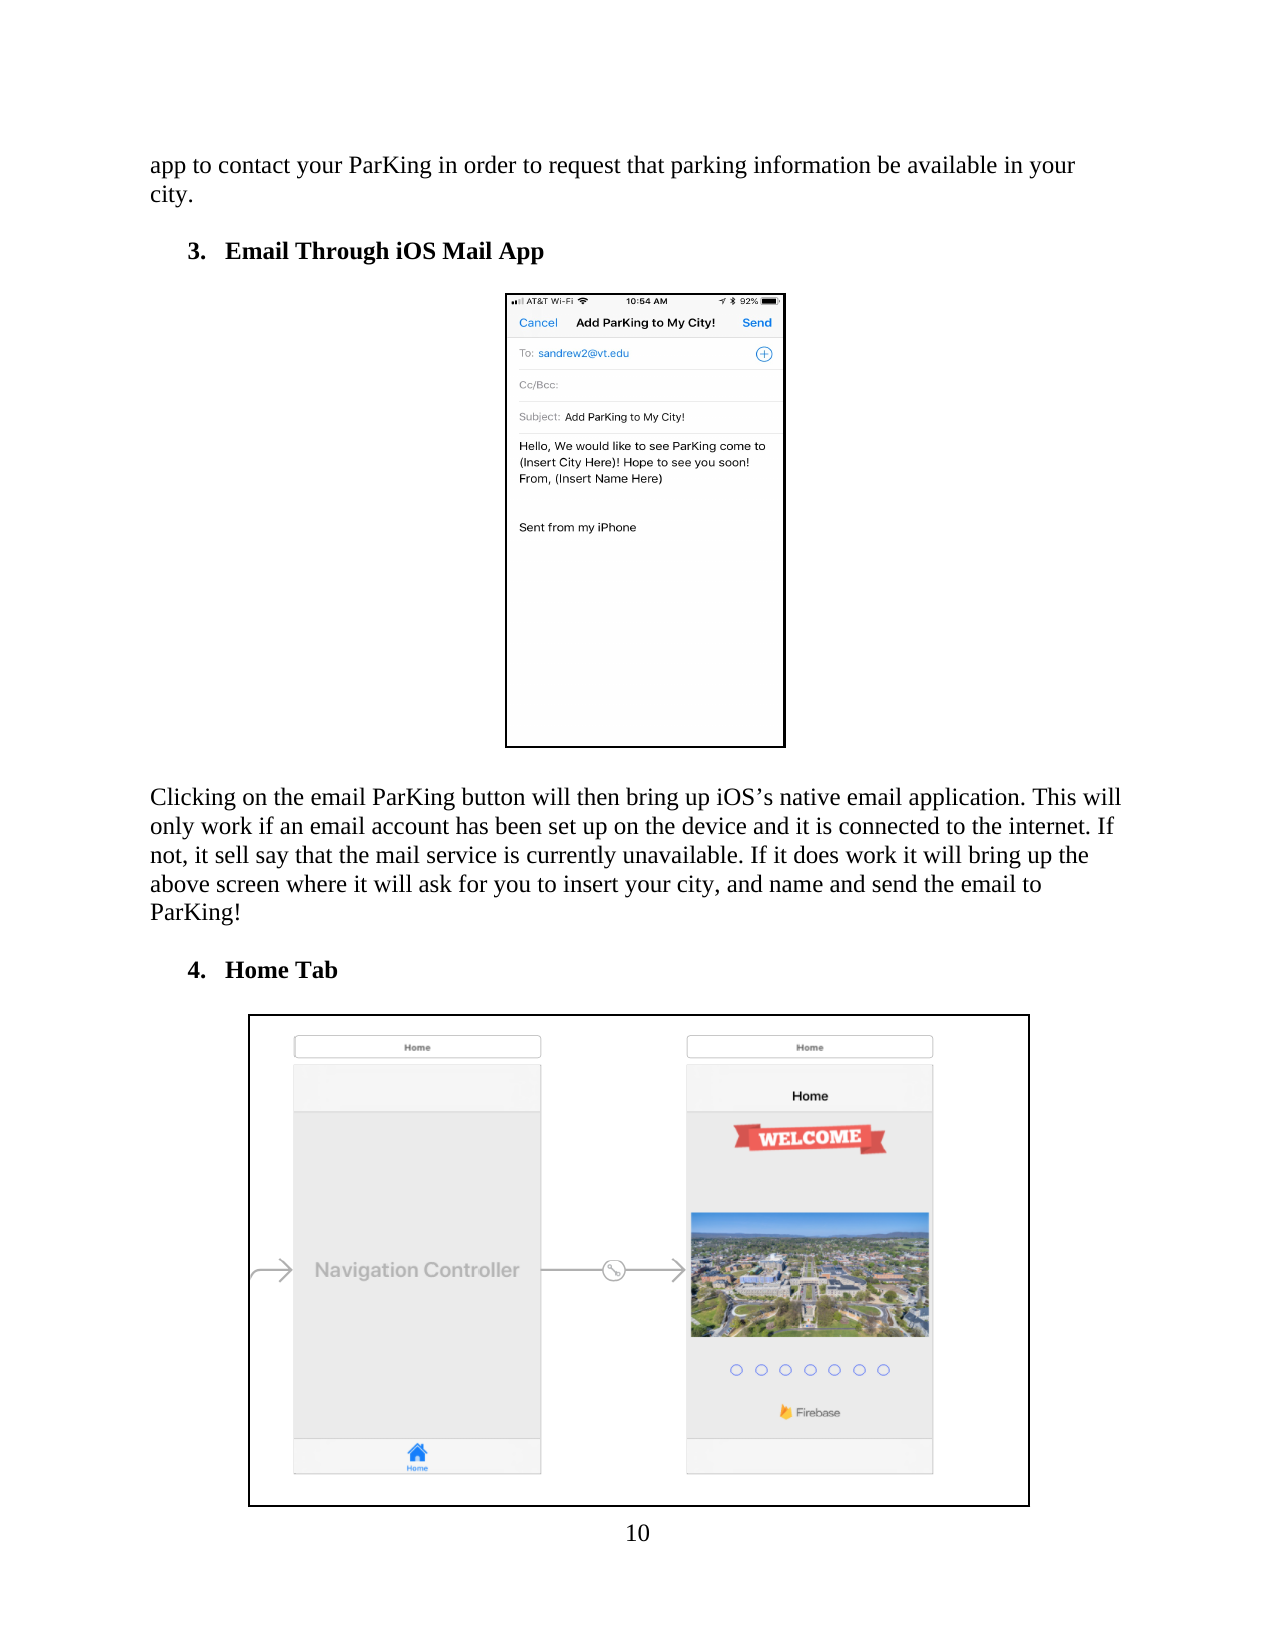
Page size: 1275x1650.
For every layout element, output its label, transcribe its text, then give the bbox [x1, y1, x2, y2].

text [150, 150, 1125, 207]
list Email Through iOS Mail App [187, 236, 1125, 265]
text Clicking on the email ParKing button will then bring up iOS’s native email application. This will only work if an email account has been set up on the device and it is connected to the internet. If not, it sell say that the mail service is currently unavailable. If it does work it will bring up the above screen where it will ask for you to insert your city, and name and send the email to ParKing! [150, 782, 1125, 926]
list Home Tab [187, 955, 1125, 984]
picture [250, 1016, 1028, 1505]
picture [507, 295, 783, 746]
